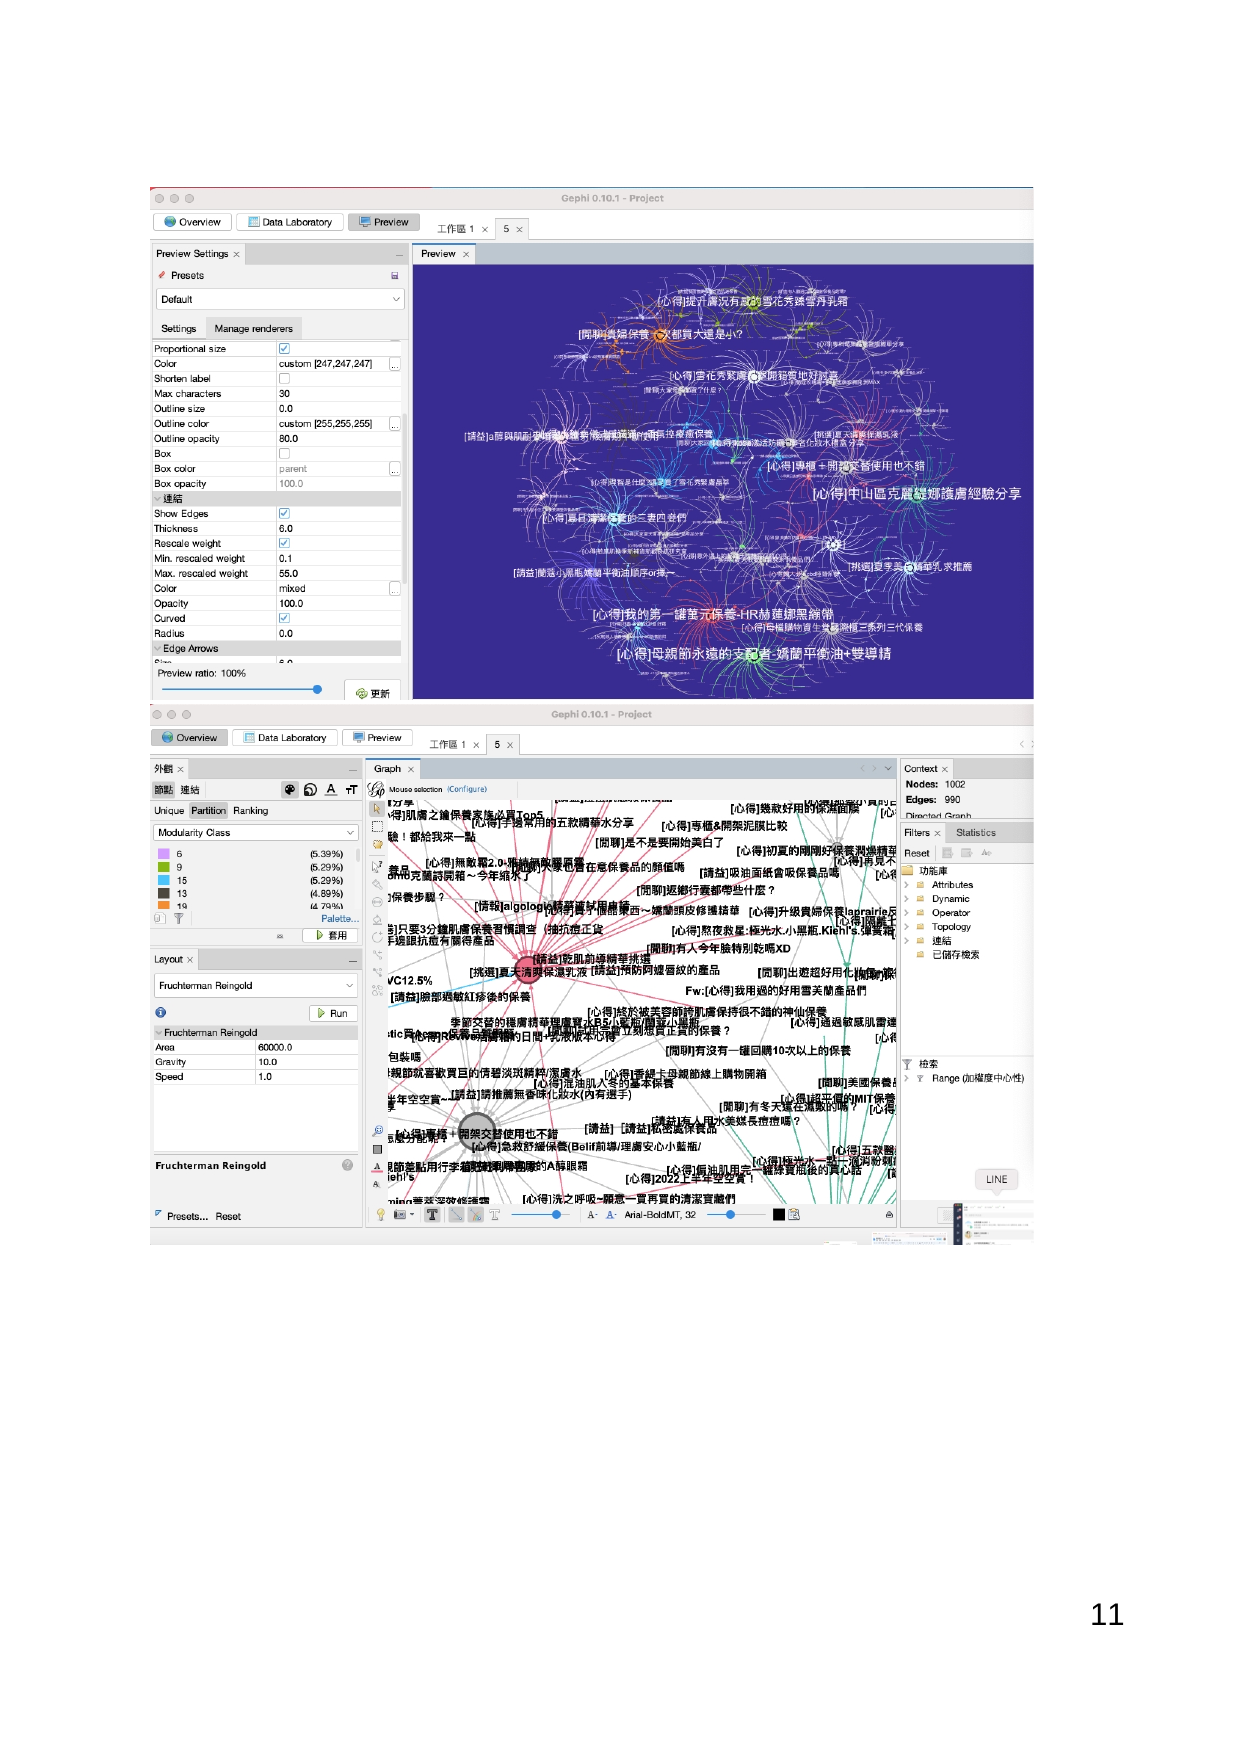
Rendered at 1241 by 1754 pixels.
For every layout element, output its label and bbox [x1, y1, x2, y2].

picture [150, 187, 1034, 700]
picture [150, 704, 1034, 1245]
